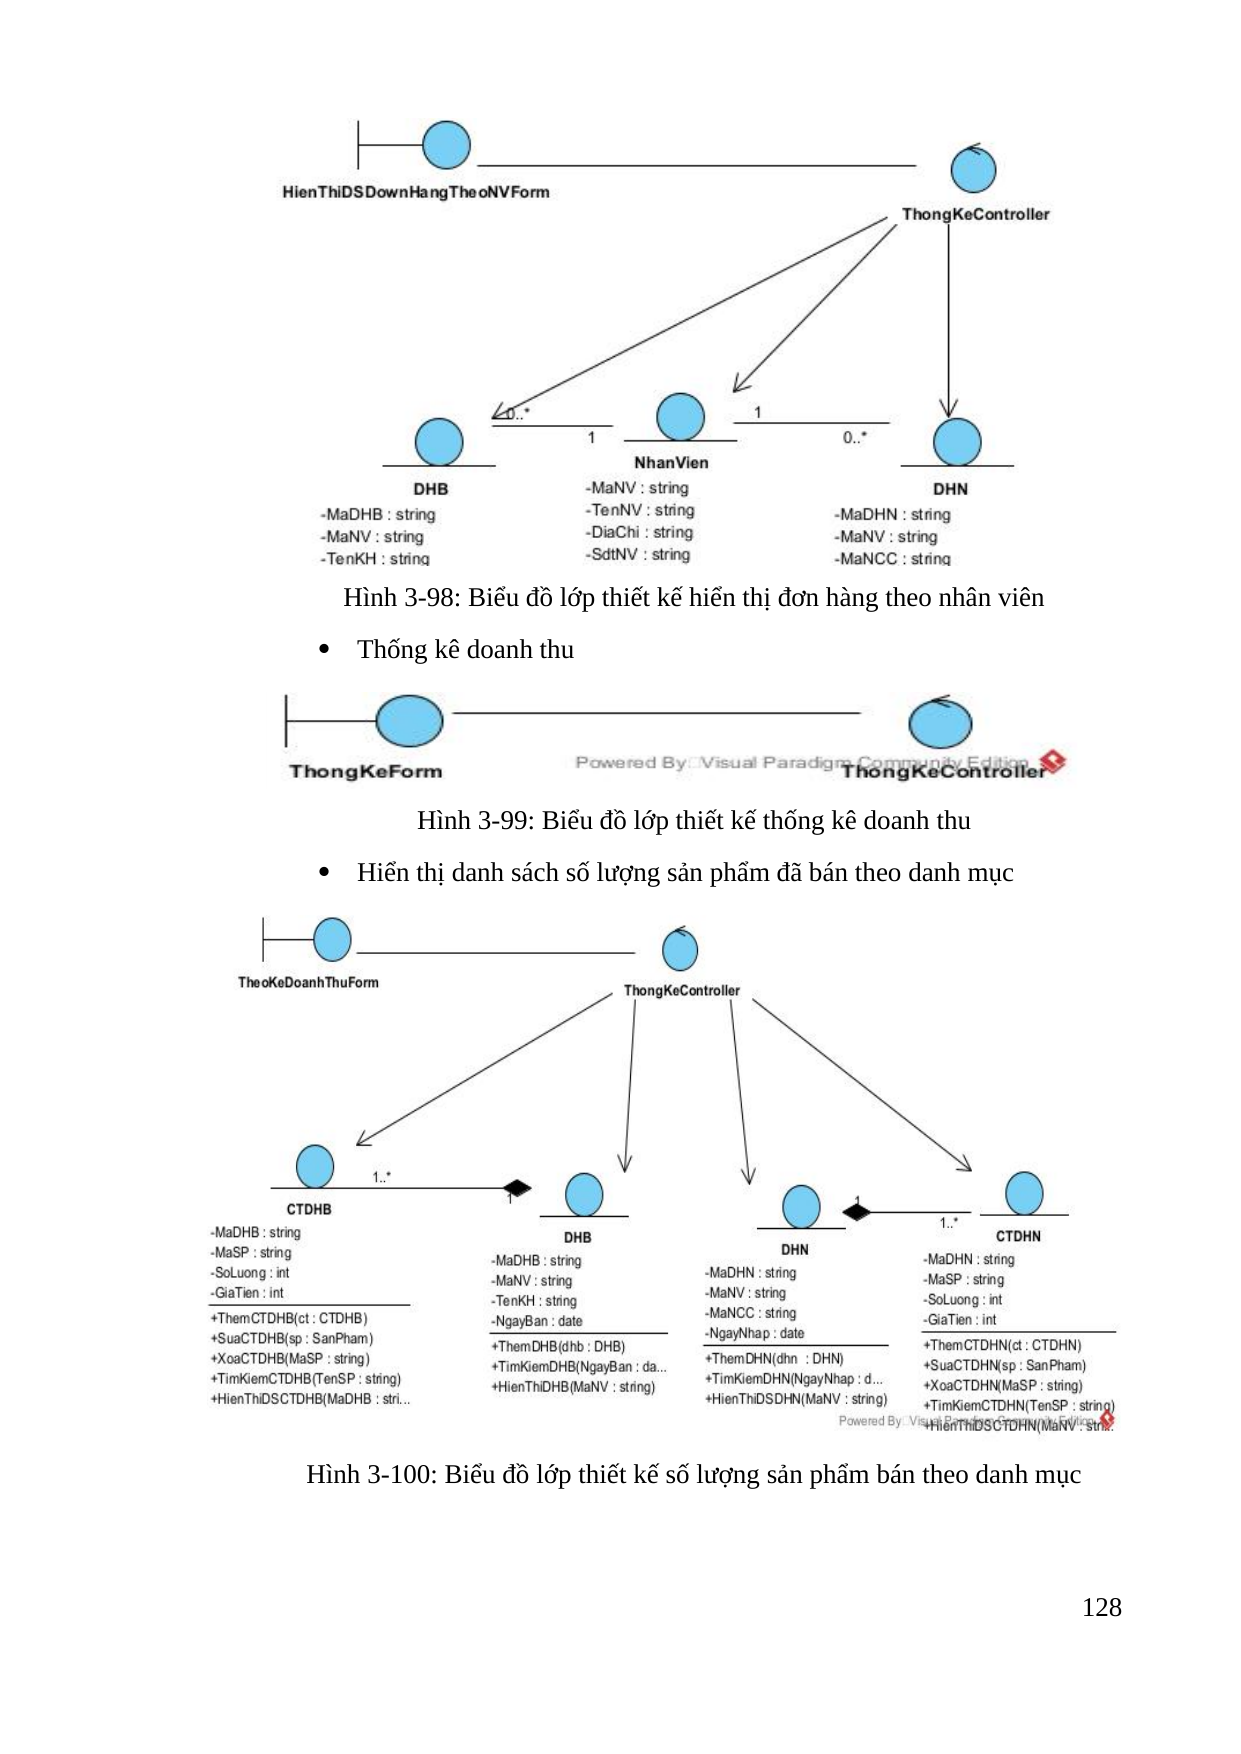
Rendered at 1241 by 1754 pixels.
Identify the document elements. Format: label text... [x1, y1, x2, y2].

picture [265, 692, 1078, 789]
picture [206, 915, 1121, 1443]
list Hiển thị danh sách số lượng sản phẩm đã bán theo danh mục [319, 856, 1122, 887]
picture [265, 118, 1113, 566]
list Thống kê doanh thu [319, 633, 1122, 664]
